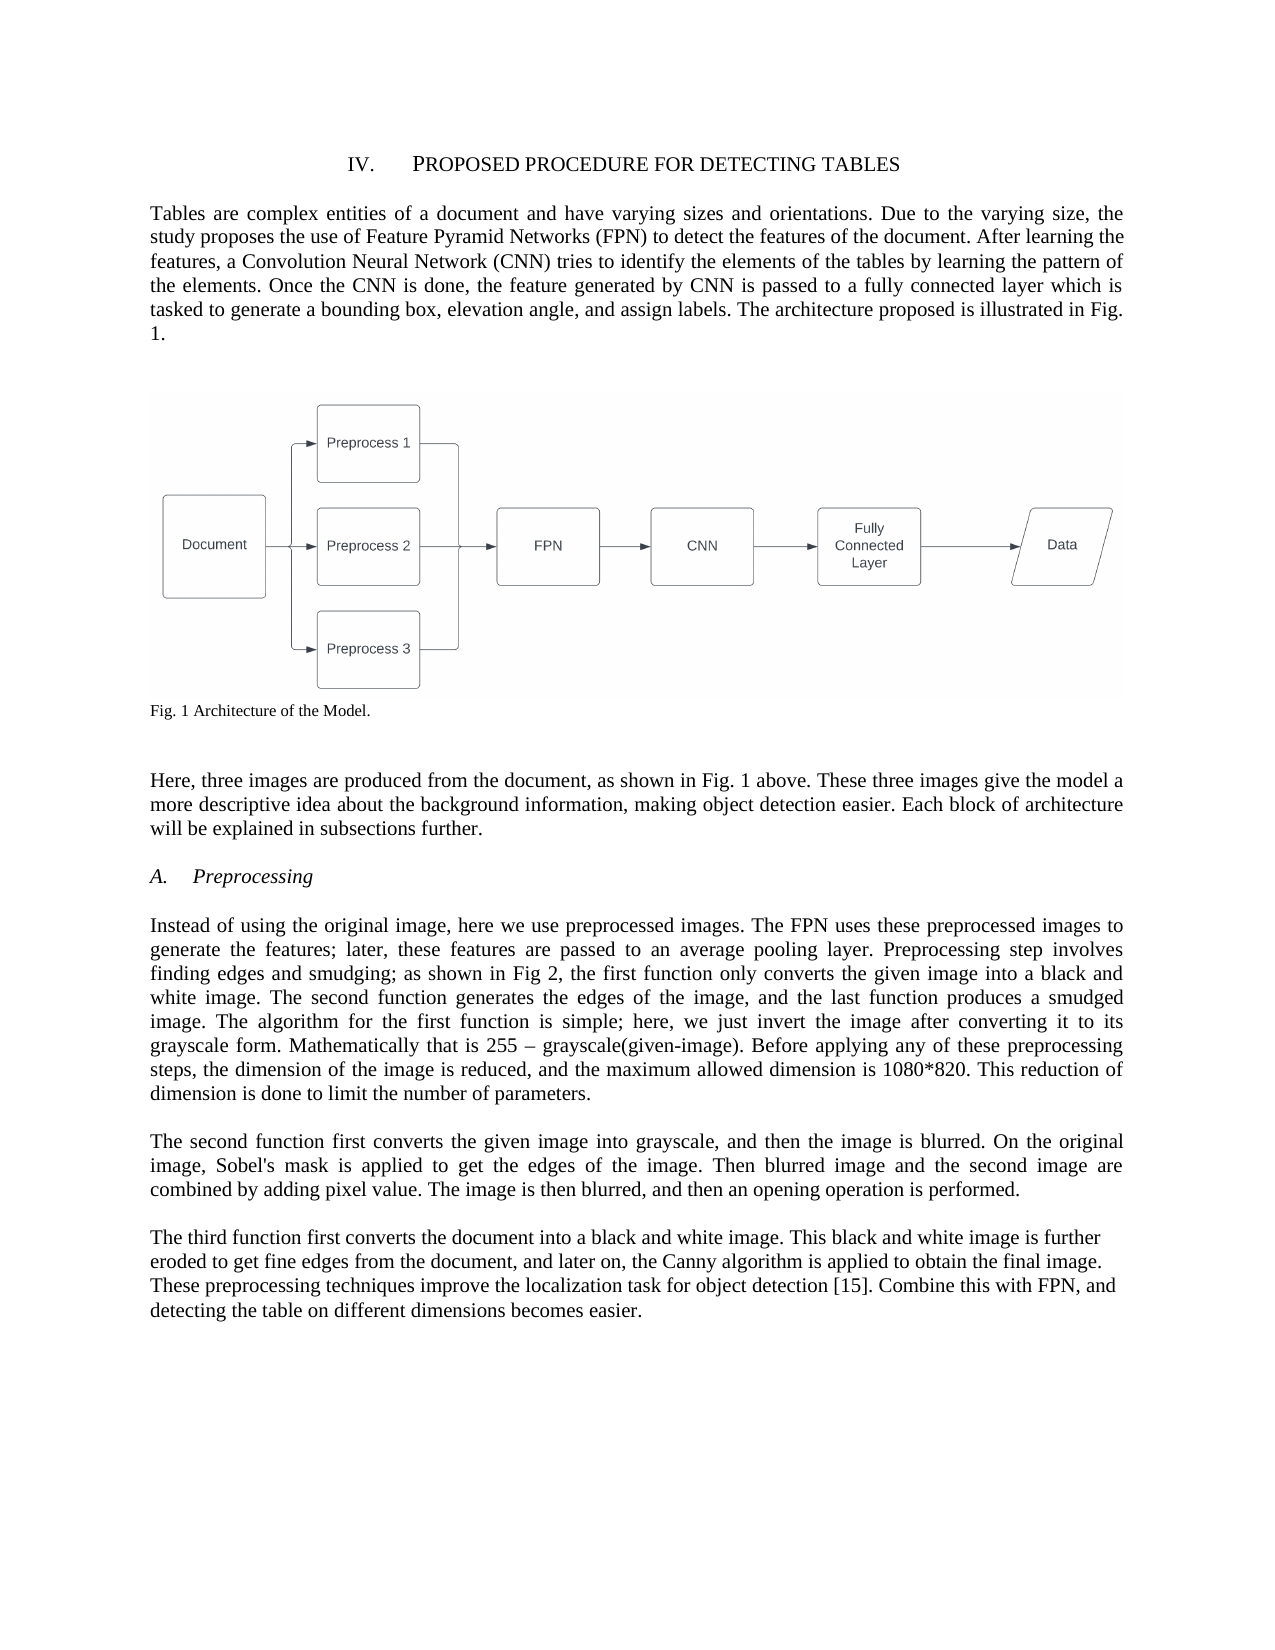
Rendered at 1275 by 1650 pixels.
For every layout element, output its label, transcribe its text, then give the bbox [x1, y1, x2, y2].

text Here, three images are produced from the document, as shown in Fig. 1 above. These three images give the model a more descriptive idea about the background information, making object detection easier. Each block of architecture will be explained in subsections further. [150, 768, 1125, 840]
text Instead of using the original image, here we use preprocessed images. The FPN uses these preprocessed images to generate the features; later, these features are passed to an average pooling layer. Preprocessing step involves finding edges and smudging; as shown in Fig 2, the first function only converts the given image into a black and white image. The second function generates the edges of the image, and the last function produces a smudged image. The algorithm for the first function is simple; here, we just invert the image after converting it to its grayscale form. Mathematically that is 255 – grayscale(given-image). Before applying any of these preprocessing steps, the dimension of the image is reduced, and the maximum allowed dimension is 1080*820. This reduction of dimension is done to limit the number of parameters. [150, 912, 1125, 1105]
text The third function first converts the document into a black and white image. This black and white image is further eroded to get fine edges from the document, and later on, the Canny algorithm is applied to obtain the final image. These preprocessing techniques improve the localization task for object detection [15]. Combine this with FPN, and detecting the table on different dimensions becomes easier. [150, 1225, 1125, 1322]
text Tables are complex entities of a document and have varying sizes and orientations. Due to the varying size, the study proposes the use of Feature Pyramid Networks (FPN) to detect the features of the document. After learning the features, a Convolution Neural Network (CNN) tries to identify the elements of the tables by learning the pattern of the elements. Once the CNN is done, the feature generated by CNN is passed to a fully connected layer which is tasked to generate a bounding box, elevation angle, and assign labels. The architecture proposed is illustrated in Fig. 1. [150, 200, 1125, 345]
text The second function first converts the given image into grayscale, and then the image is blurred. On the original image, Sobel's mask is applied to get the edges of the image. Then blurred image and the second image are combined by adding pixel value. The image is then blurred, and then an opening operation is performed. [150, 1129, 1125, 1201]
list Preprocessing [150, 864, 1125, 888]
picture [150, 392, 1125, 701]
text Fig. 1 Architecture of the Model. [150, 701, 1125, 720]
list PROPOSED PROCEDURE FOR DETECTING TABLES [150, 150, 1125, 176]
